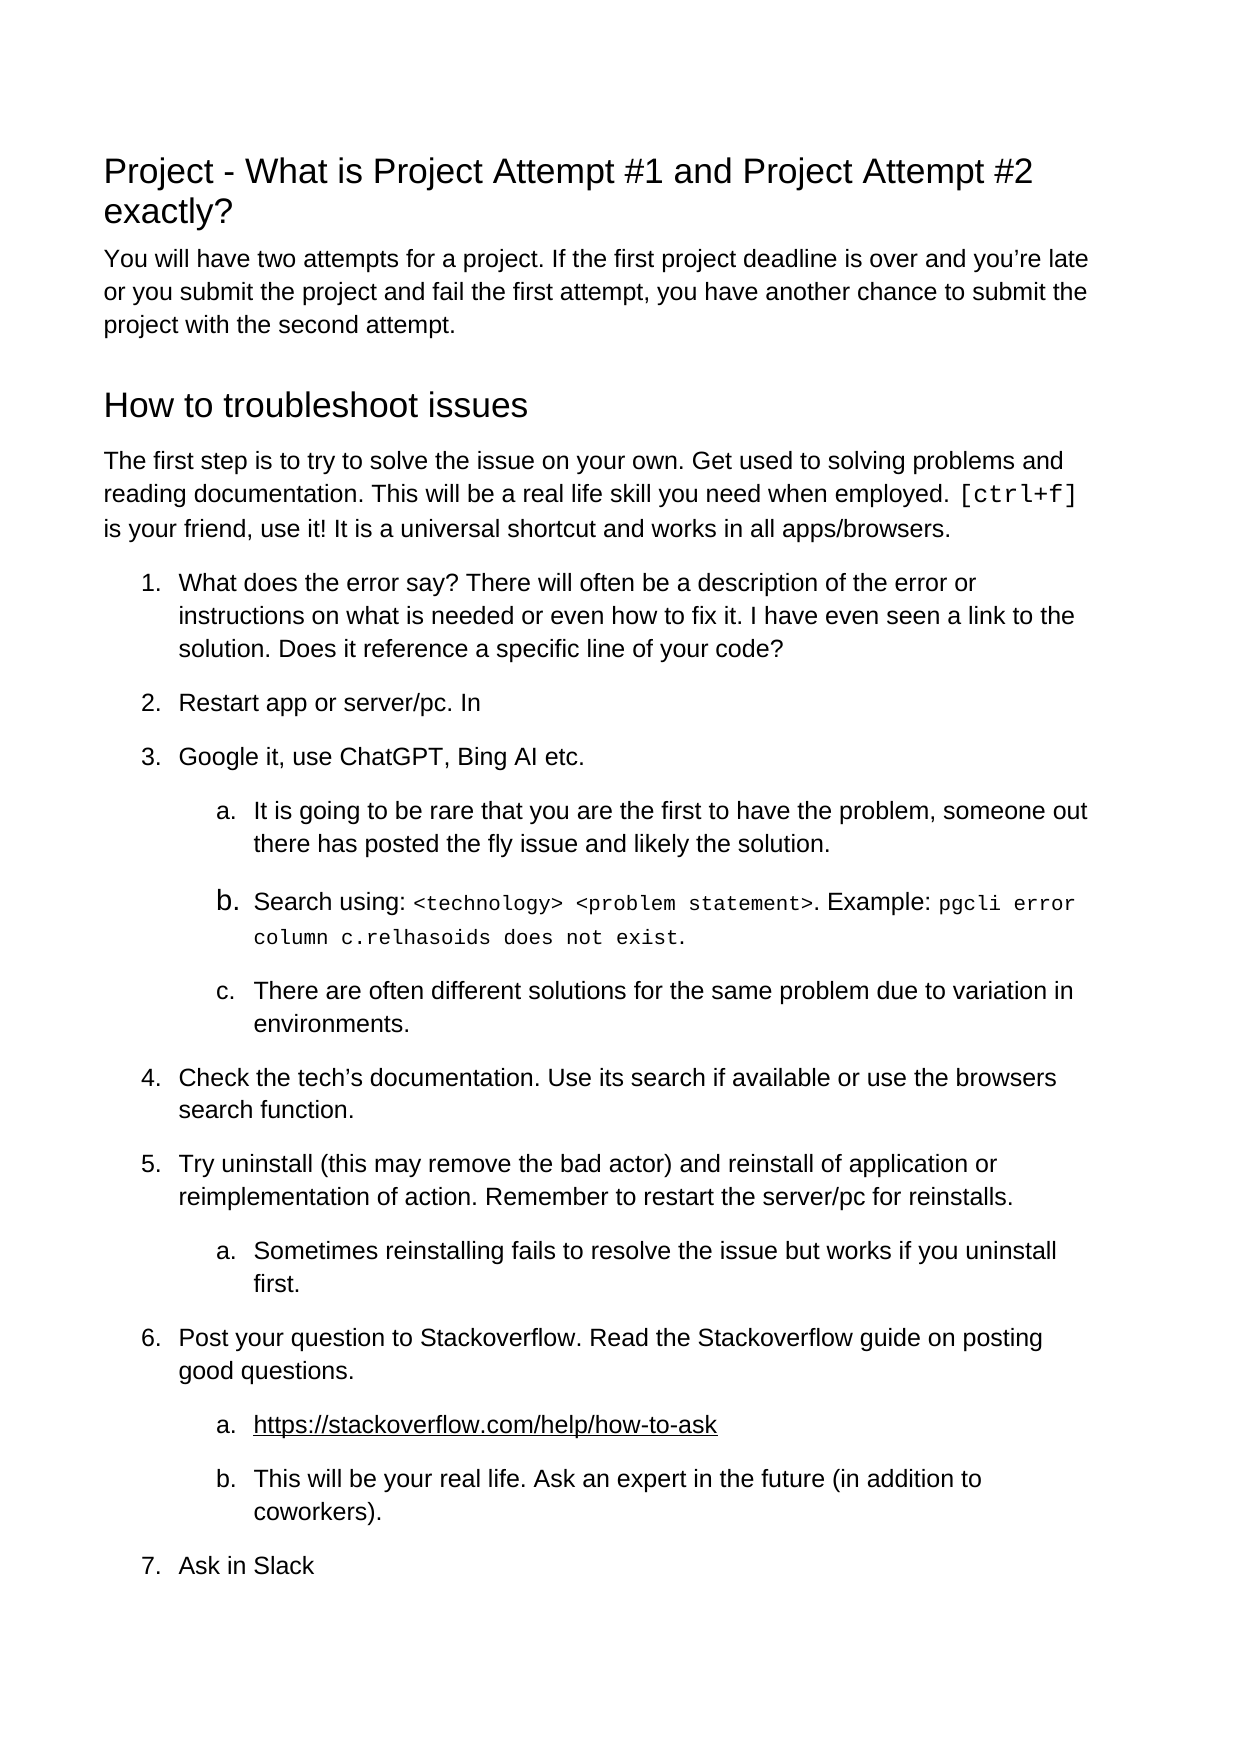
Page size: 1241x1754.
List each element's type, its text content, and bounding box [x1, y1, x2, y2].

list Try uninstall (this may remove the bad actor) and reinstall of application or reimplementation of action. Remember to restart the server/pc for reinstalls. [141, 1149, 1097, 1211]
list There are often different solutions for the same problem due to variation in environments. [216, 976, 1097, 1037]
list This will be your real life. Ask an expert in the future (in addition to coworkers). [216, 1464, 1097, 1526]
list Check the tech’s documentation. Use its search if available or use the browsers search function. [141, 1062, 1097, 1124]
subtitle Project - What is Project Attempt #1 and Project Attempt #2 exactly? [103, 150, 1097, 231]
text The first step is to try to solve the issue on your own. Get used to solving problems and reading documentation. This will be a real life skill you need when employed. [ctrl+f] is your friend, use it! It is a universal shortcut and works in all apps/browsers. [103, 446, 1097, 543]
list Google it, use ChatGPT, Bing AI etc. [141, 742, 1097, 771]
list Post your question to Stackoverflow. Read the Stackoverflow guide on posting good questions. [141, 1323, 1097, 1385]
list It is going to be rare that you are the first to have the problem, someone out there has posted the fly issue and likely the solution. [216, 796, 1097, 858]
list Sometimes reinstalling fails to resolve the issue but works if you uninstall first. [216, 1236, 1097, 1298]
list Search using: <technology> <problem statement>. Example: pgcli error column c.relhasoids does not exist. [216, 883, 1097, 950]
list What does the error say? There will often be a description of the error or instructions on what is needed or even how to fix it. I have even seen a link to the solution. Does it reference a specific line of your code? [141, 568, 1097, 663]
text You will have two attempts for a project. If the first project deadline is over and you’re late or you submit the project and fail the first attempt, you have another chance to submit the project with the second attempt. [103, 244, 1097, 339]
list Restart app or server/pc. In [141, 688, 1097, 717]
list https://stackoverflow.com/help/how-to-ask [216, 1410, 1097, 1439]
list Ask in Slack [141, 1551, 1097, 1579]
subtitle How to troubleshoot issues [103, 385, 1097, 425]
